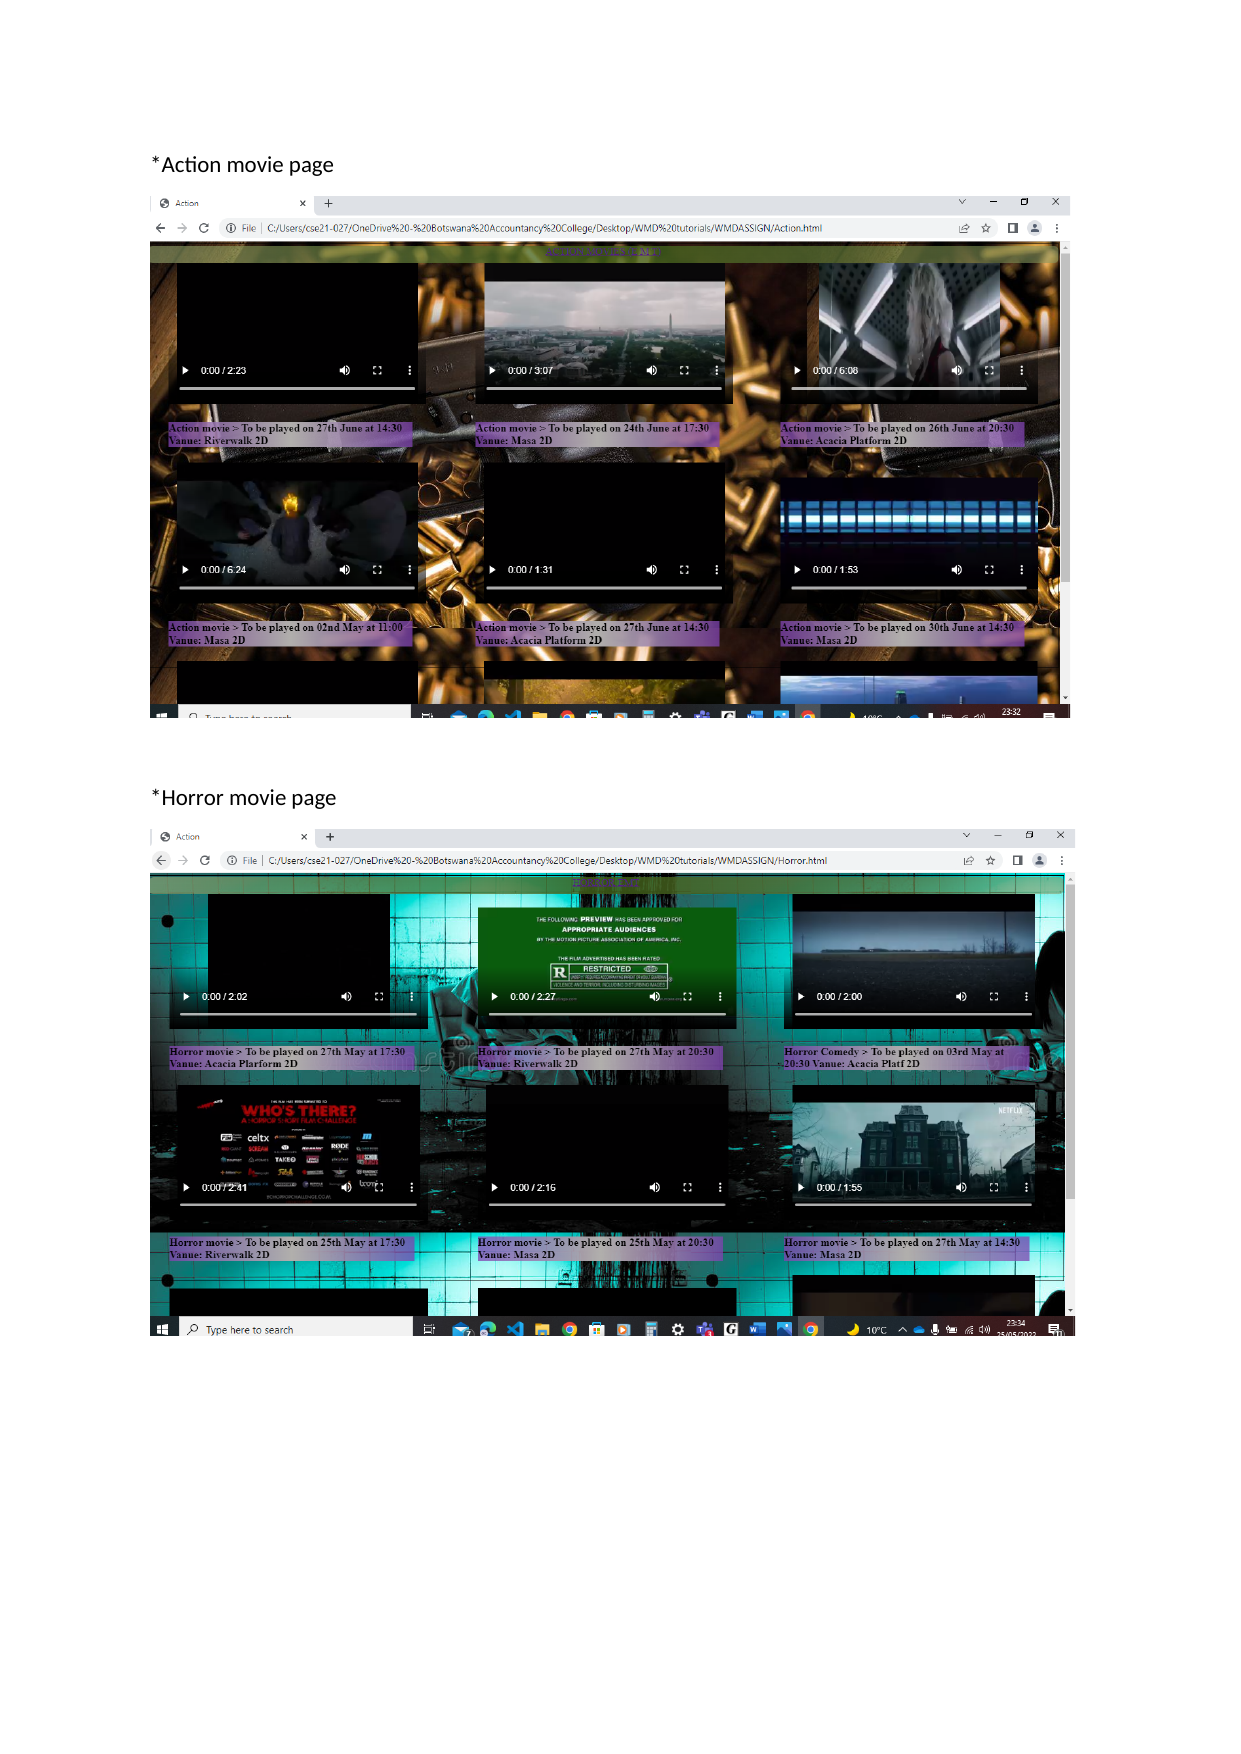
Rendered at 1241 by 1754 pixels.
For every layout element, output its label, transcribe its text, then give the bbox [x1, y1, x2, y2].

text *Horror movie page [150, 783, 1090, 811]
picture [150, 196, 1071, 718]
text *Action movie page [150, 150, 1090, 178]
picture [150, 829, 1075, 1336]
